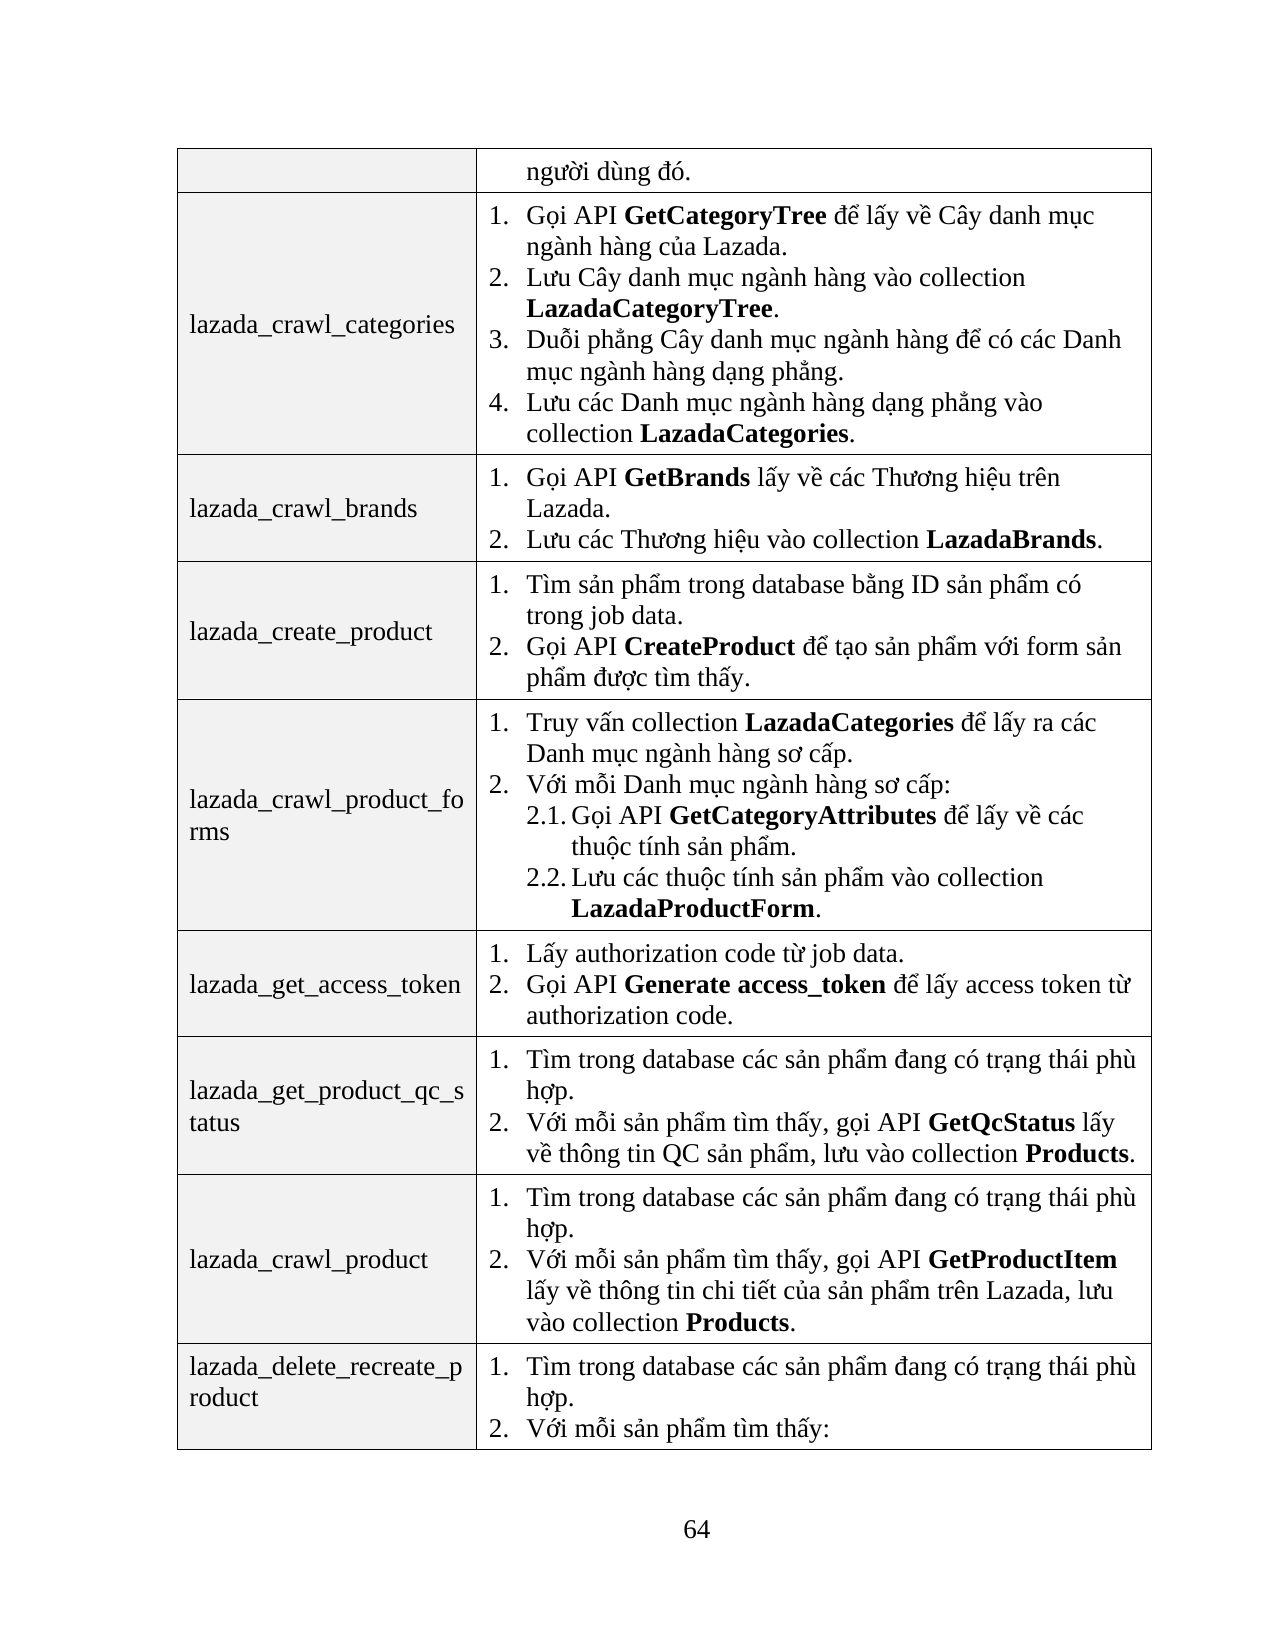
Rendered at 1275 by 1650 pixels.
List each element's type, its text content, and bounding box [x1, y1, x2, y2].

table_cell lazada_create_product [178, 562, 476, 698]
table_cell lazada_crawl_brands [178, 455, 476, 561]
table_cell lazada_get_access_token [178, 931, 476, 1036]
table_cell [178, 149, 476, 192]
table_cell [178, 1344, 476, 1449]
table_cell lazada_get_product_qc_status [178, 1037, 476, 1174]
table_cell lazada_crawl_product_forms [178, 700, 476, 930]
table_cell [477, 1344, 1151, 1449]
table_cell Truy vấn collection LazadaCategories để lấy ra các Danh mục ngành hàng sơ cấp. Với mỗi Danh mục ngành hàng sơ cấp: Gọi API GetCategoryAttributes để lấy về các thuộc tính sản phẩm. Lưu các thuộc tính sản phẩm vào collection LazadaProductForm. [477, 700, 1151, 930]
table_cell Gọi API GetCategoryTree để lấy về Cây danh mục ngành hàng của Lazada. Lưu Cây danh mục ngành hàng vào collection LazadaCategoryTree. Duỗi phẳng Cây danh mục ngành hàng để có các Danh mục ngành hàng dạng phẳng. Lưu các Danh mục ngành hàng dạng phẳng vào collection LazadaCategories. [477, 193, 1151, 454]
table_cell Gọi API GetBrands lấy về các Thương hiệu trên Lazada. Lưu các Thương hiệu vào collection LazadaBrands. [477, 455, 1151, 561]
table_cell lazada_crawl_product [178, 1175, 476, 1343]
table_cell Tìm trong database các sản phẩm đang có trạng thái phù hợp. Với mỗi sản phẩm tìm thấy, gọi API GetProductItem lấy về thông tin chi tiết của sản phẩm trên Lazada, lưu vào collection Products. [477, 1175, 1151, 1343]
table_cell Tìm trong database các sản phẩm đang có trạng thái phù hợp. Với mỗi sản phẩm tìm thấy, gọi API GetQcStatus lấy về thông tin QC sản phẩm, lưu vào collection Products. [477, 1037, 1151, 1174]
table_cell Lấy authorization code từ job data. Gọi API Generate access_token để lấy access token từ authorization code. [477, 931, 1151, 1036]
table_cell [477, 149, 1151, 192]
table_cell Tìm sản phẩm trong database bằng ID sản phẩm có trong job data. Gọi API CreateProduct để tạo sản phẩm với form sản phẩm được tìm thấy. [477, 562, 1151, 698]
table_cell lazada_crawl_categories [178, 193, 476, 454]
